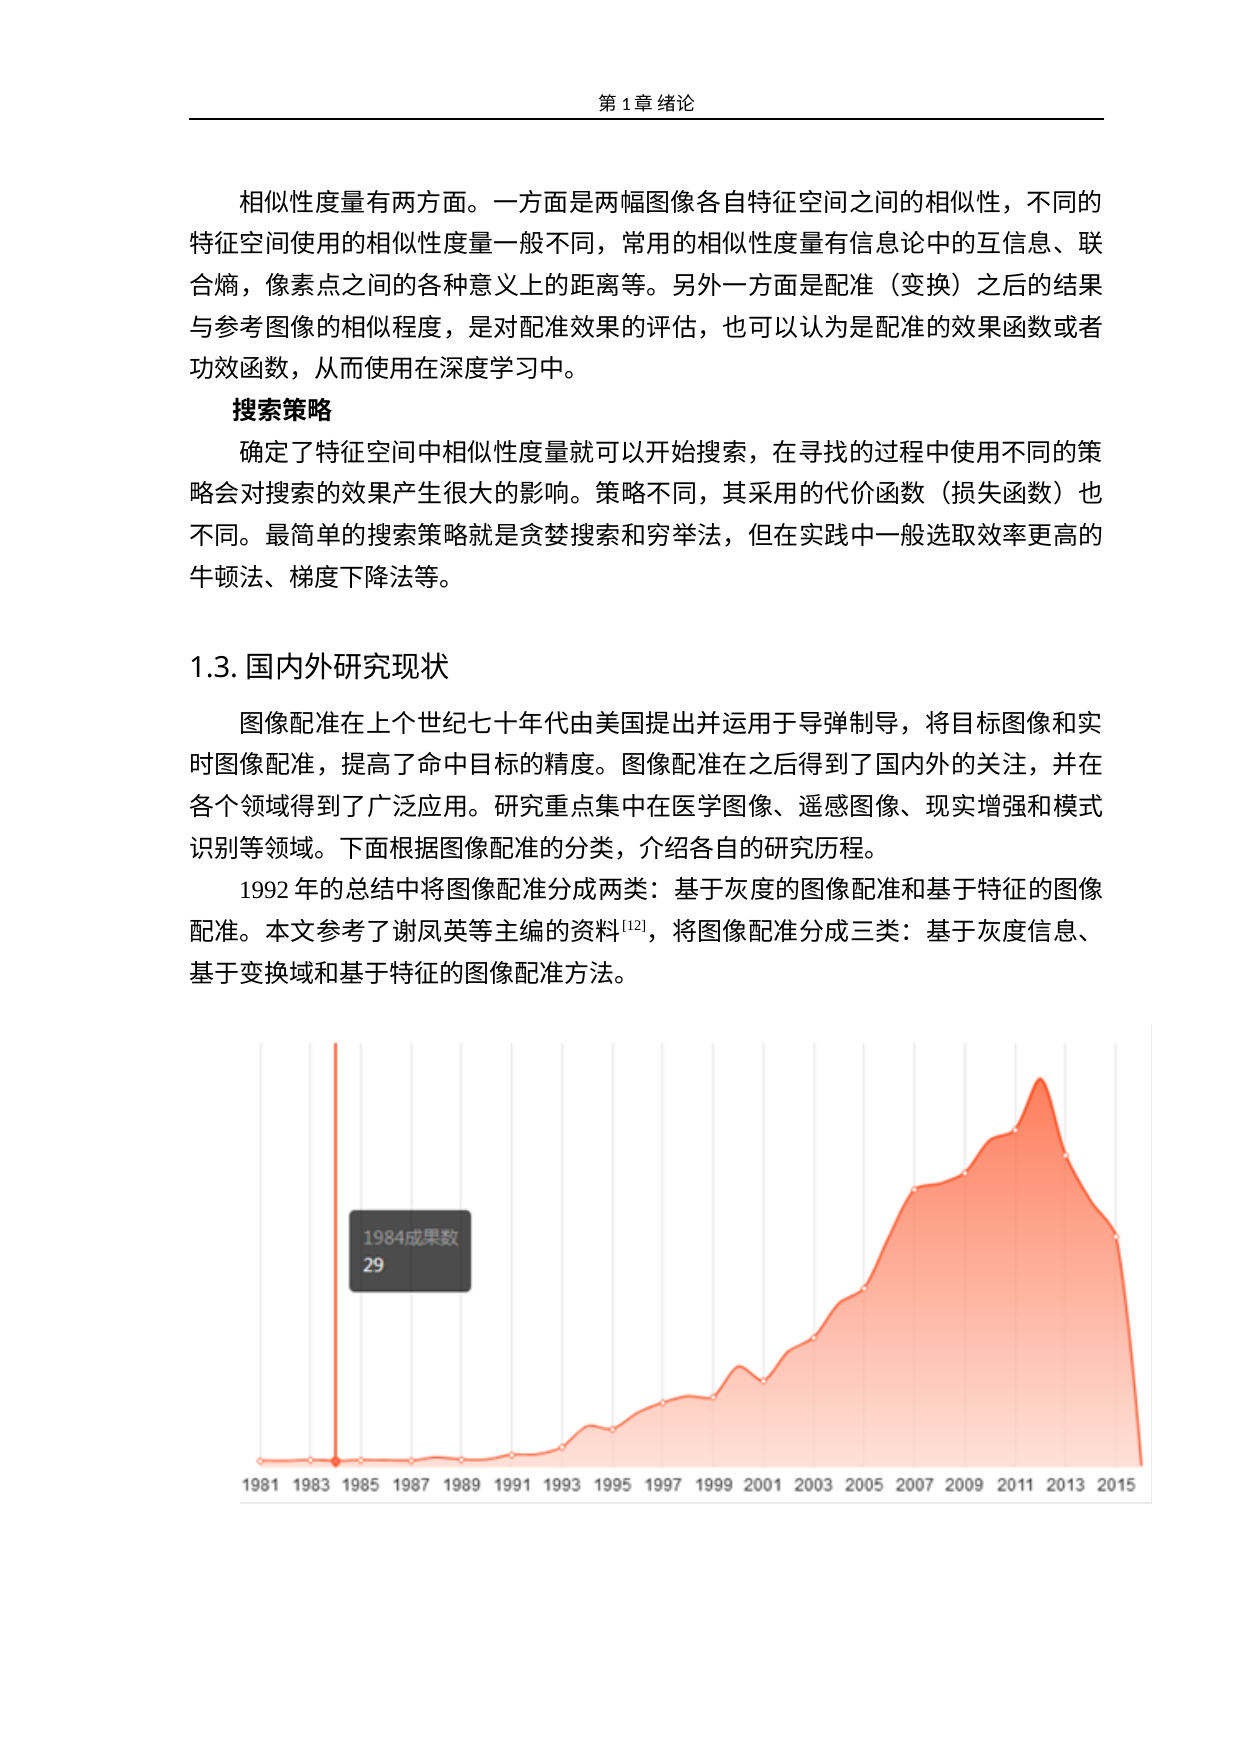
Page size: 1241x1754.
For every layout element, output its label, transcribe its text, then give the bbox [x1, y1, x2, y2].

text 搜索策略 [189, 386, 1104, 428]
text 相似性度量有两方面。一方面是两幅图像各自特征空间之间的相似性，不同的特征空间使用的相似性度量一般不同，常用的相似性度量有信息论中的互信息、联合熵，像素点之间的各种意义上的距离等。另外一方面是配准（变换）之后的结果与参考图像的相似程度，是对配准效果的评估，也可以认为是配准的效果函数或者功效函数，从而使用在深度学习中。 [189, 178, 1104, 386]
subtitle 1.3. 国内外研究现状 [189, 644, 1104, 686]
picture [240, 1024, 1152, 1505]
text 图像配准在上个世纪七十年代由美国提出并运用于导弹制导，将目标图像和实时图像配准，提高了命中目标的精度。图像配准在之后得到了国内外的关注，并在各个领域得到了广泛应用。研究重点集中在医学图像、遥感图像、现实增强和模式识别等领域。下面根据图像配准的分类，介绍各自的研究历程。 [189, 699, 1104, 865]
text 确定了特征空间中相似性度量就可以开始搜索，在寻找的过程中使用不同的策略会对搜索的效果产生很大的影响。策略不同，其采用的代价函数（损失函数）也不同。最简单的搜索策略就是贪婪搜索和穷举法，但在实践中一般选取效率更高的牛顿法、梯度下降法等。 [189, 428, 1104, 594]
text 1992年的总结中将图像配准分成两类：基于灰度的图像配准和基于特征的图像配准。本文参考了谢凤英等主编的资料[12]，将图像配准分成三类：基于灰度信息、基于变换域和基于特征的图像配准方法。 [189, 865, 1104, 990]
